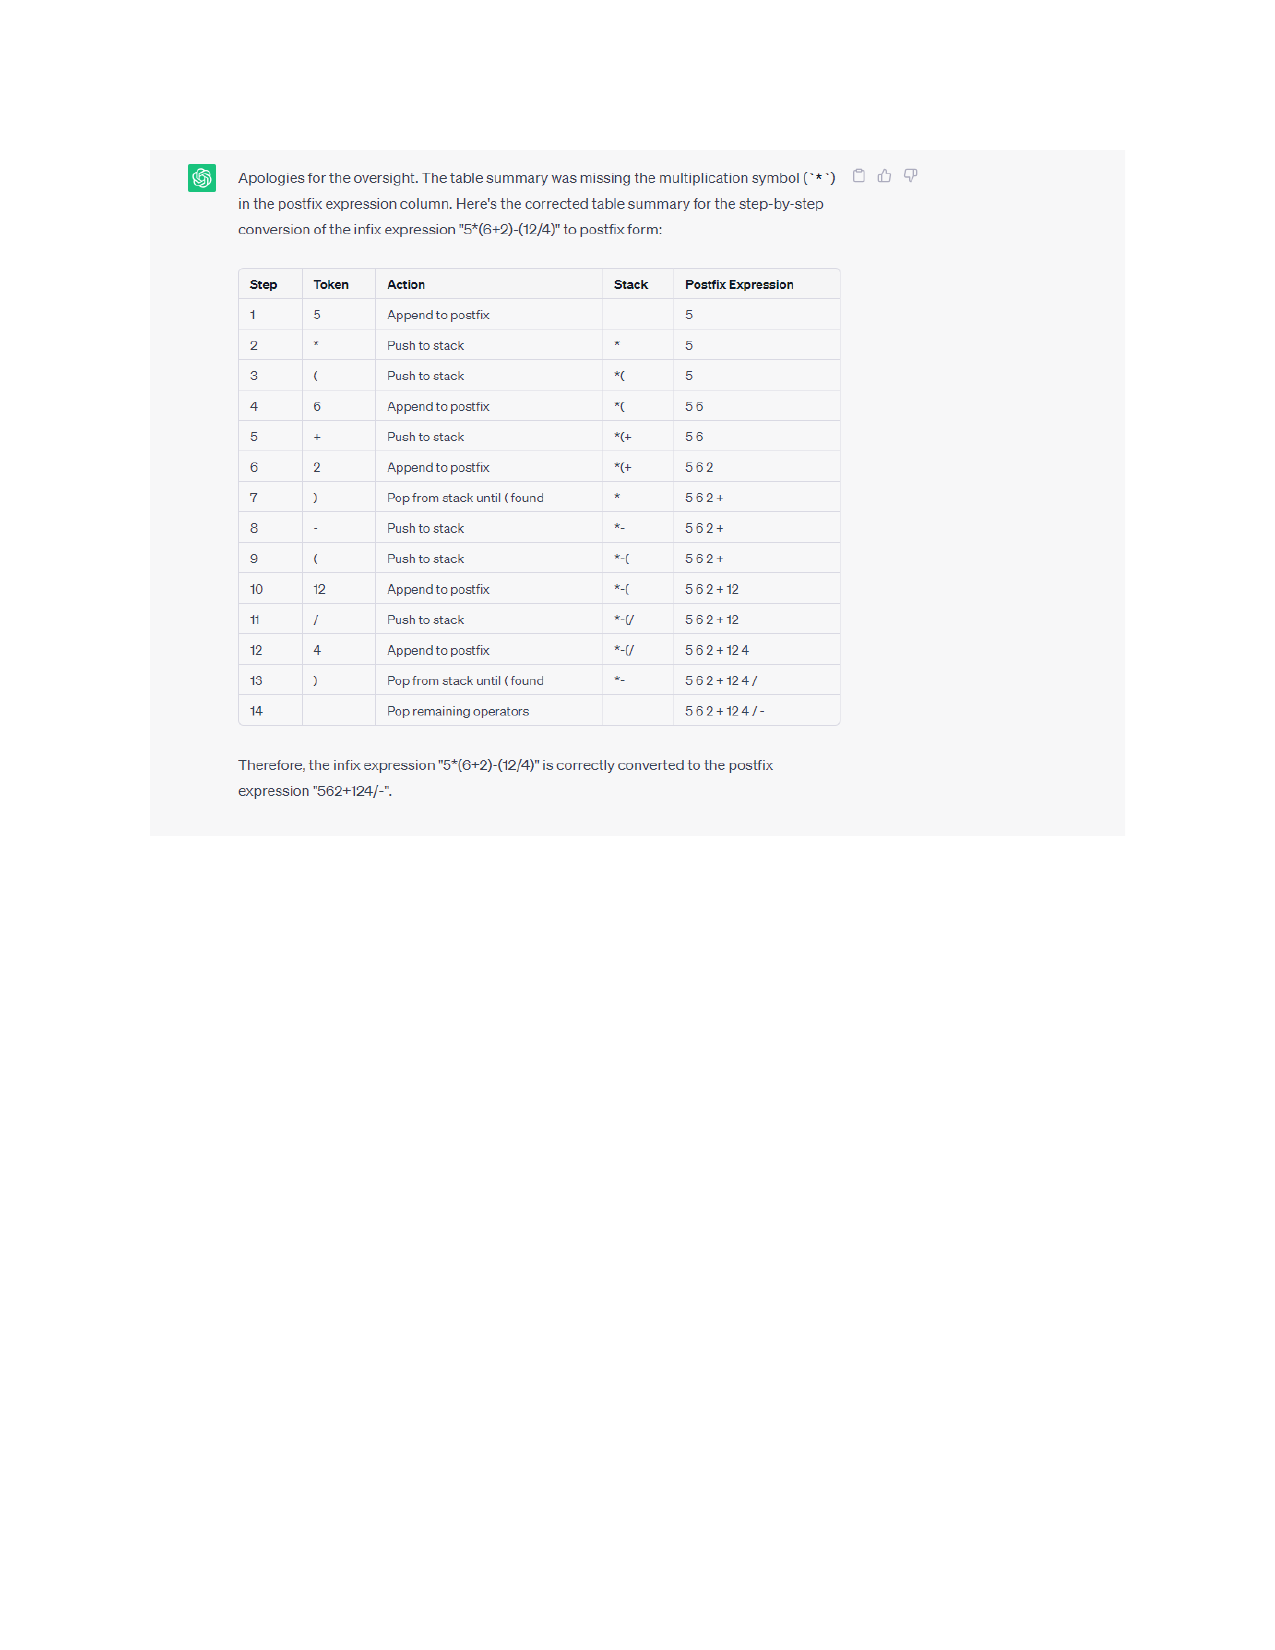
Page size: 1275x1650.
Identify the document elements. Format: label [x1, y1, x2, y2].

picture [150, 150, 1125, 836]
